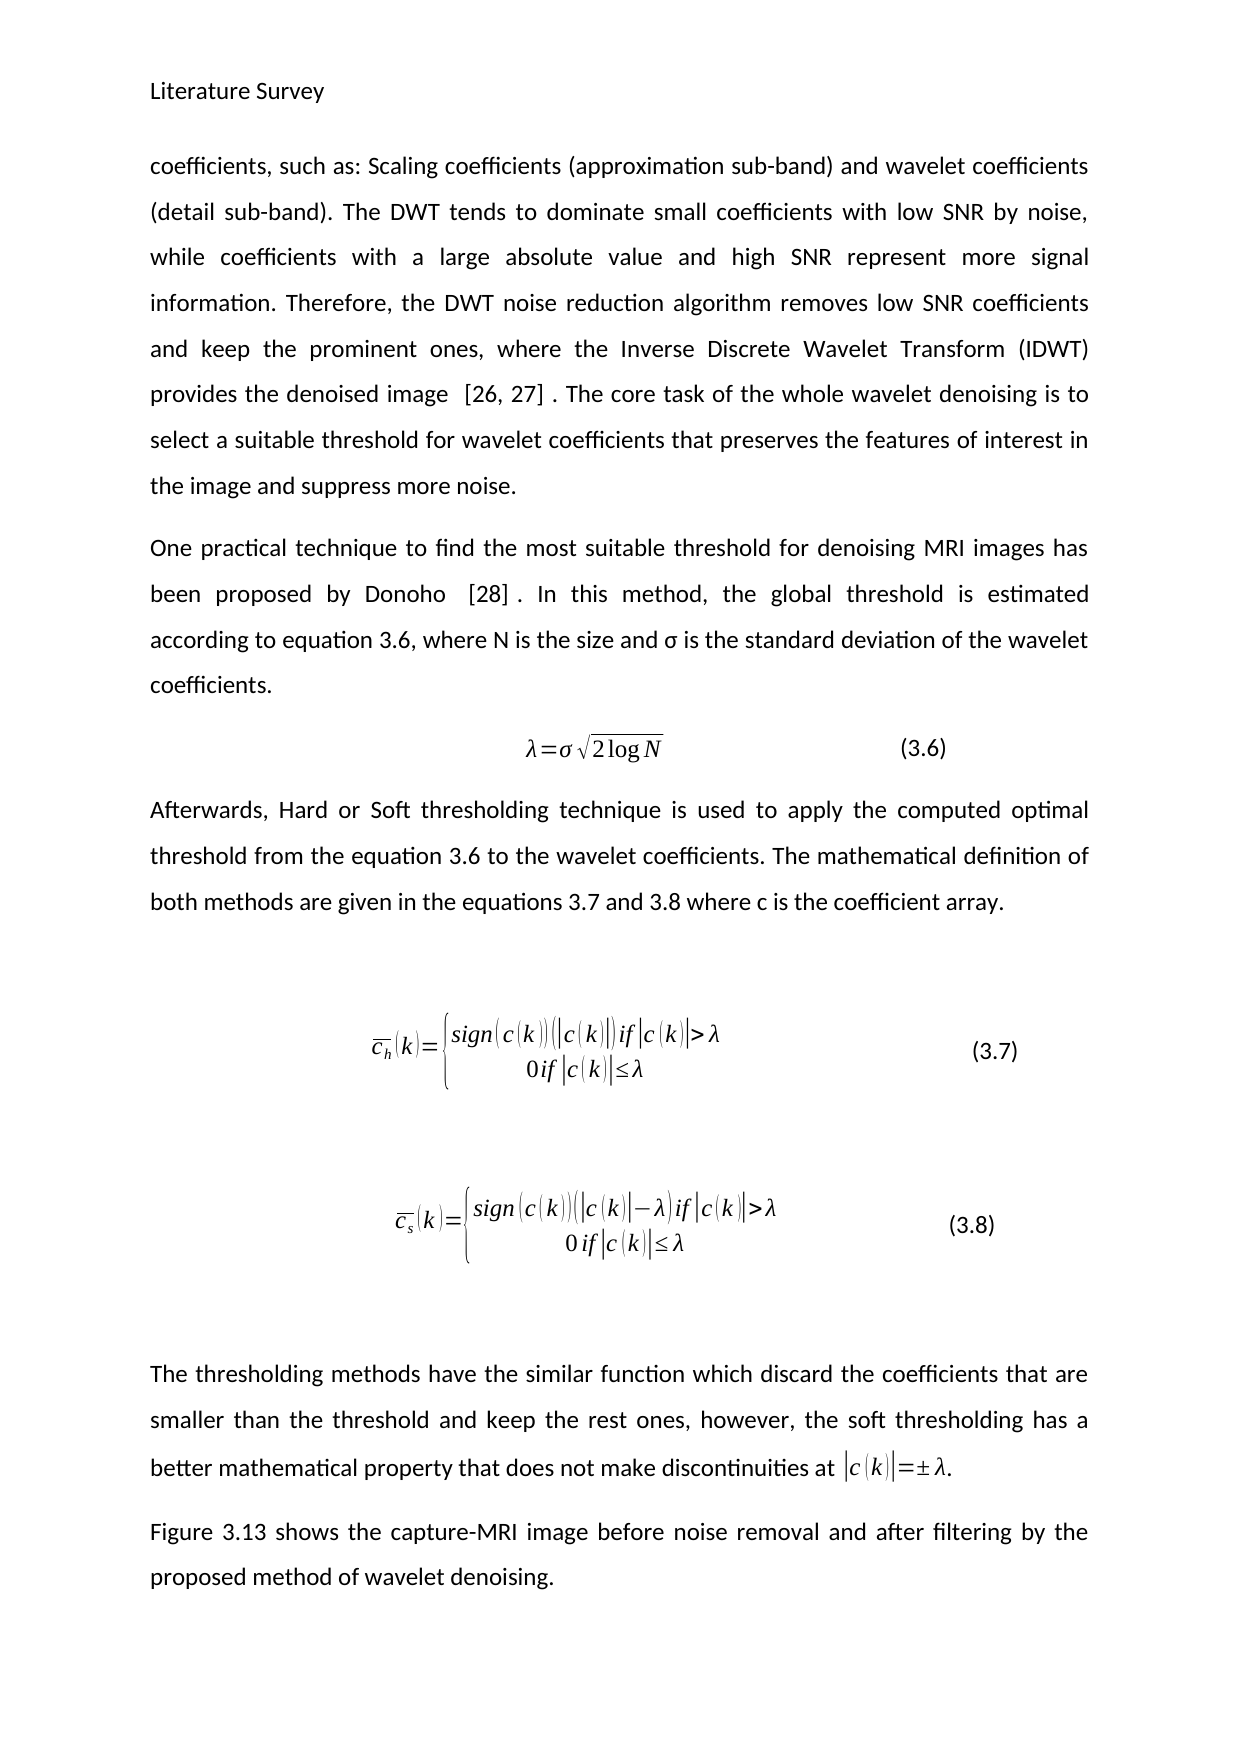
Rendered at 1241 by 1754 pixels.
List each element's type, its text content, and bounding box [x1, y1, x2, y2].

text (3.8) [225, 1185, 1090, 1264]
text Afterwards, Hard or Soft thresholding technique is used to apply the computed optimal threshold from the equation 3.6 to the wavelet coefficients. The mathematical definition of both methods are given in the equations 3.7 and 3.8 where c is the coefficient array. [150, 794, 1090, 916]
text The thresholding methods have the similar function which discard the coefficients that are smaller than the threshold and keep the rest ones, however, the soft thresholding has a better mathematical property that does not make discontinuities at . [150, 1359, 1090, 1484]
text One practical technique to find the most suitable threshold for denoising MRI images has been proposed by Donoho . In this method, the global threshold is estimated according to equation 3.6, where N is the size and σ is the standard deviation of the wavelet coefficients. [150, 532, 1090, 700]
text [150, 150, 1090, 501]
text (3.6) [150, 732, 1090, 763]
text Figure 3.13 shows the capture-MRI image before noise removal and after filtering by the proposed method of wavelet denoising. [150, 1516, 1090, 1592]
text (3.7) [225, 1011, 1090, 1090]
